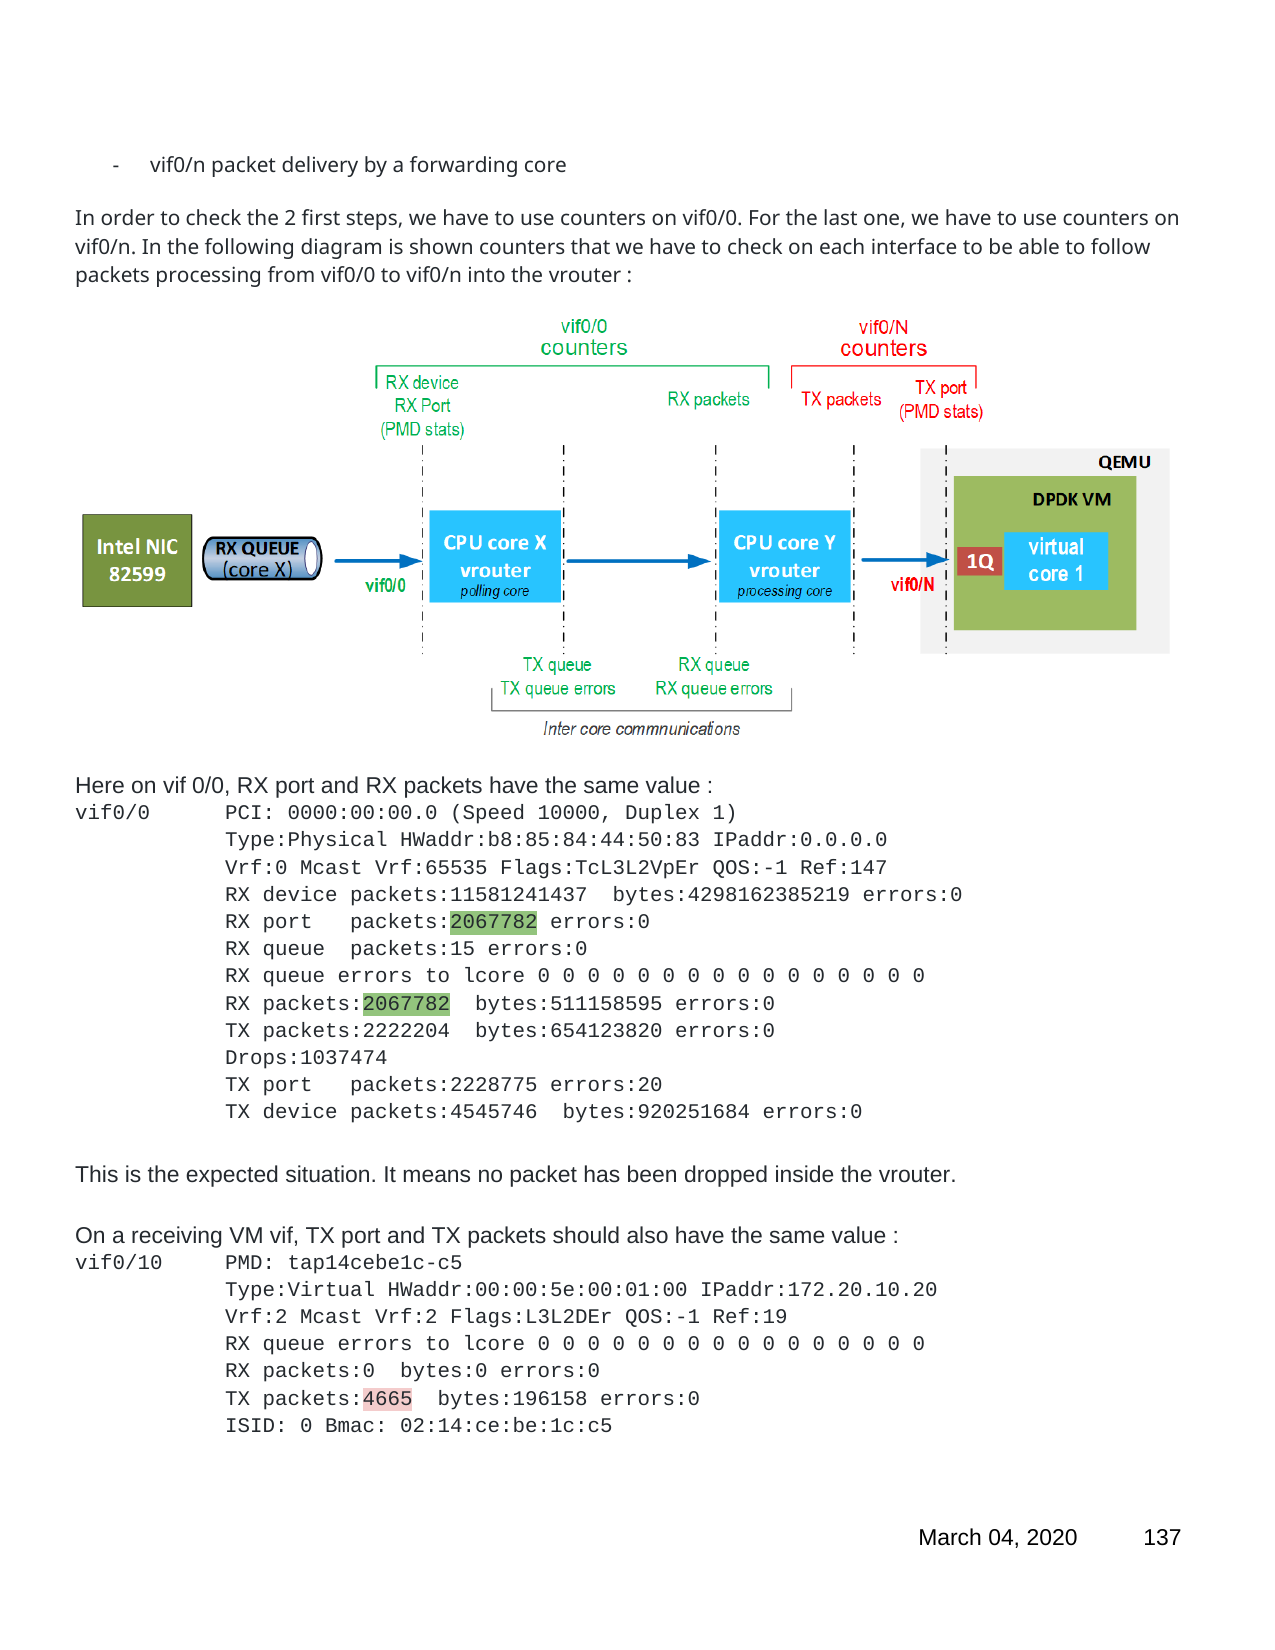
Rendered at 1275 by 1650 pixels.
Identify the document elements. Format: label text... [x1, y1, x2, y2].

text vif0/10 PMD: tap14cebe1c-c5 [75, 1252, 1181, 1275]
text Vrf:0 Mcast Vrf:65535 Flags:TcL3L2VpEr QOS:-1 Ref:147 [75, 857, 1181, 880]
text RX queue packets:15 errors:0 [75, 938, 1181, 962]
text In order to check the 2 first steps, we have to use counters on vif0/0. For the last one, we have to use counters on vif0/n. In the following diagram is shown counters that we have to check on each interface to be able to follow packets processing from vif0/0 to vif0/n into the vrouter : [75, 203, 1181, 289]
picture [75, 313, 1182, 747]
text On a receiving VM vif, TX port and TX packets should also have the same value : [75, 1191, 1181, 1248]
text TX port packets:2228775 errors:20 [75, 1074, 1181, 1098]
text TX packets:4665 bytes:196158 errors:0 [412, 1388, 1181, 1411]
text This is the expected situation. It means no packet has been dropped inside the vrouter. [75, 1161, 1181, 1187]
text Type:Virtual HWaddr:00:00:5e:00:01:00 IPaddr:172.20.10.20 [75, 1279, 1181, 1303]
text TX packets:2222204 bytes:654123820 errors:0 [75, 1020, 1181, 1043]
text RX port packets:2067782 errors:0 [75, 911, 450, 935]
text RX packets:2067782 bytes:511158595 errors:0 [450, 993, 1181, 1016]
text RX packets:2067782 bytes:511158595 errors:0 [75, 993, 363, 1016]
text Type:Physical HWaddr:b8:85:84:44:50:83 IPaddr:0.0.0.0 [75, 829, 1181, 853]
text RX packets:0 bytes:0 errors:0 [75, 1361, 1181, 1384]
text Vrf:2 Mcast Vrf:2 Flags:L3L2DEr QOS:-1 Ref:19 [75, 1306, 1181, 1330]
text Here on vif 0/0, RX port and RX packets have the same value : [75, 772, 1181, 798]
text Drops:1037474 [75, 1047, 1181, 1071]
text TX packets:4665 bytes:196158 errors:0 [75, 1388, 363, 1411]
text RX device packets:11581241437 bytes:4298162385219 errors:0 [75, 884, 1181, 907]
text RX queue errors to lcore 0 0 0 0 0 0 0 0 0 0 0 0 0 0 0 0 [75, 965, 1181, 989]
text vif0/0 PCI: 0000:00:00.0 (Speed 10000, Duplex 1) [75, 802, 1181, 826]
text RX port packets:2067782 errors:0 [537, 911, 1181, 935]
list vif0/n packet delivery by a forwarding core [112, 150, 1181, 178]
text TX device packets:4545746 bytes:920251684 errors:0 [75, 1101, 1181, 1125]
text RX queue errors to lcore 0 0 0 0 0 0 0 0 0 0 0 0 0 0 0 0 [75, 1333, 1181, 1357]
text ISID: 0 Bmac: 02:14:ce:be:1c:c5 [75, 1415, 1181, 1438]
